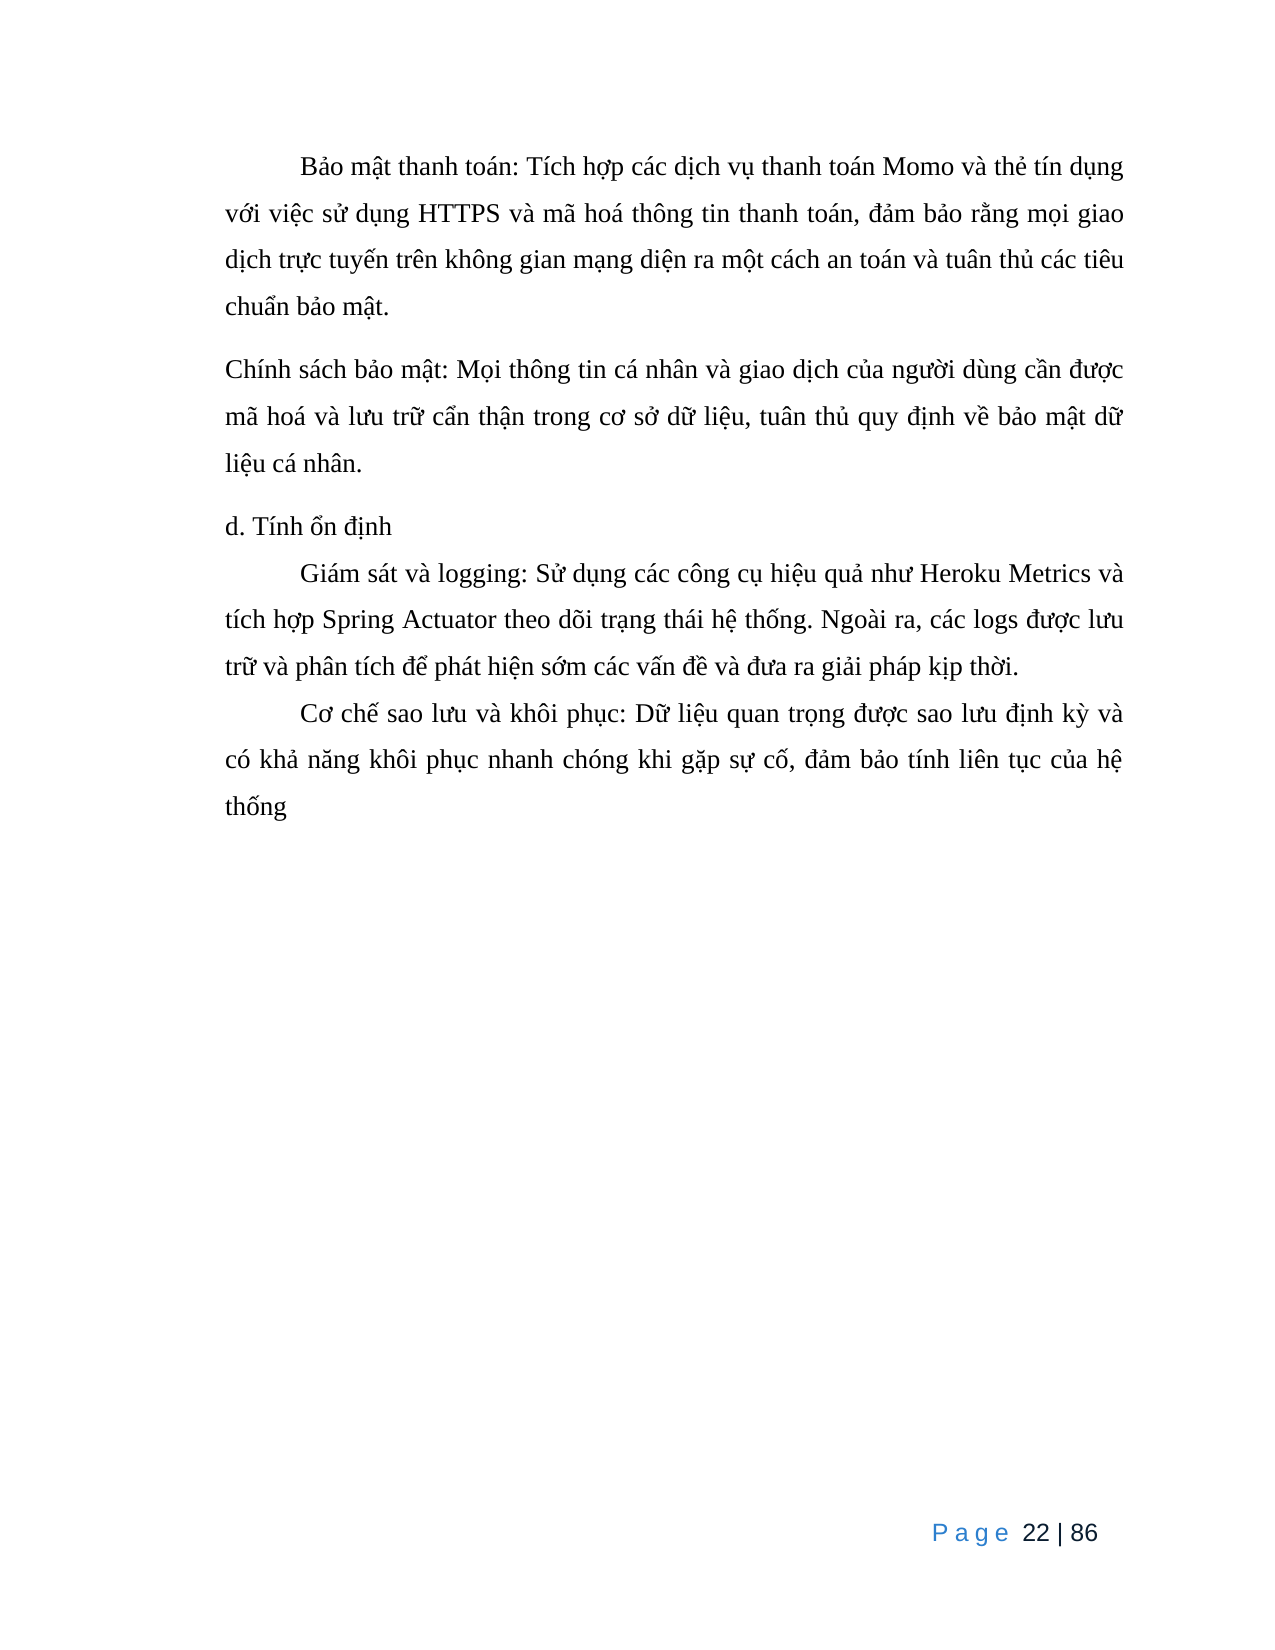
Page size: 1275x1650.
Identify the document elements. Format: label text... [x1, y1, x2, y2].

text Chính sách bảo mật: Mọi thông tin cá nhân và giao dịch của người dùng cần được mã hoá và lưu trữ cẩn thận trong cơ sở dữ liệu, tuân thủ quy định về bảo mật dữ liệu cá nhân. [225, 353, 1125, 478]
text Cơ chế sao lưu và khôi phục: Dữ liệu quan trọng được sao lưu định kỳ và có khả năng khôi phục nhanh chóng khi gặp sự cố, đảm bảo tính liên tục của hệ thống [225, 697, 1125, 821]
text Bảo mật thanh toán: Tích hợp các dịch vụ thanh toán Momo và thẻ tín dụng với việc sử dụng HTTPS và mã hoá thông tin thanh toán, đảm bảo rằng mọi giao dịch trực tuyến trên không gian mạng diện ra một cách an toán và tuân thủ các tiêu chuẩn bảo mật. [225, 150, 1125, 321]
text d. Tính ổn định [225, 510, 1125, 541]
text Giám sát và logging: Sử dụng các công cụ hiệu quả như Heroku Metrics và tích hợp Spring Actuator theo dõi trạng thái hệ thống. Ngoài ra, các logs được lưu trữ và phân tích để phát hiện sớm các vấn đề và đưa ra giải pháp kịp thời. [225, 557, 1125, 681]
